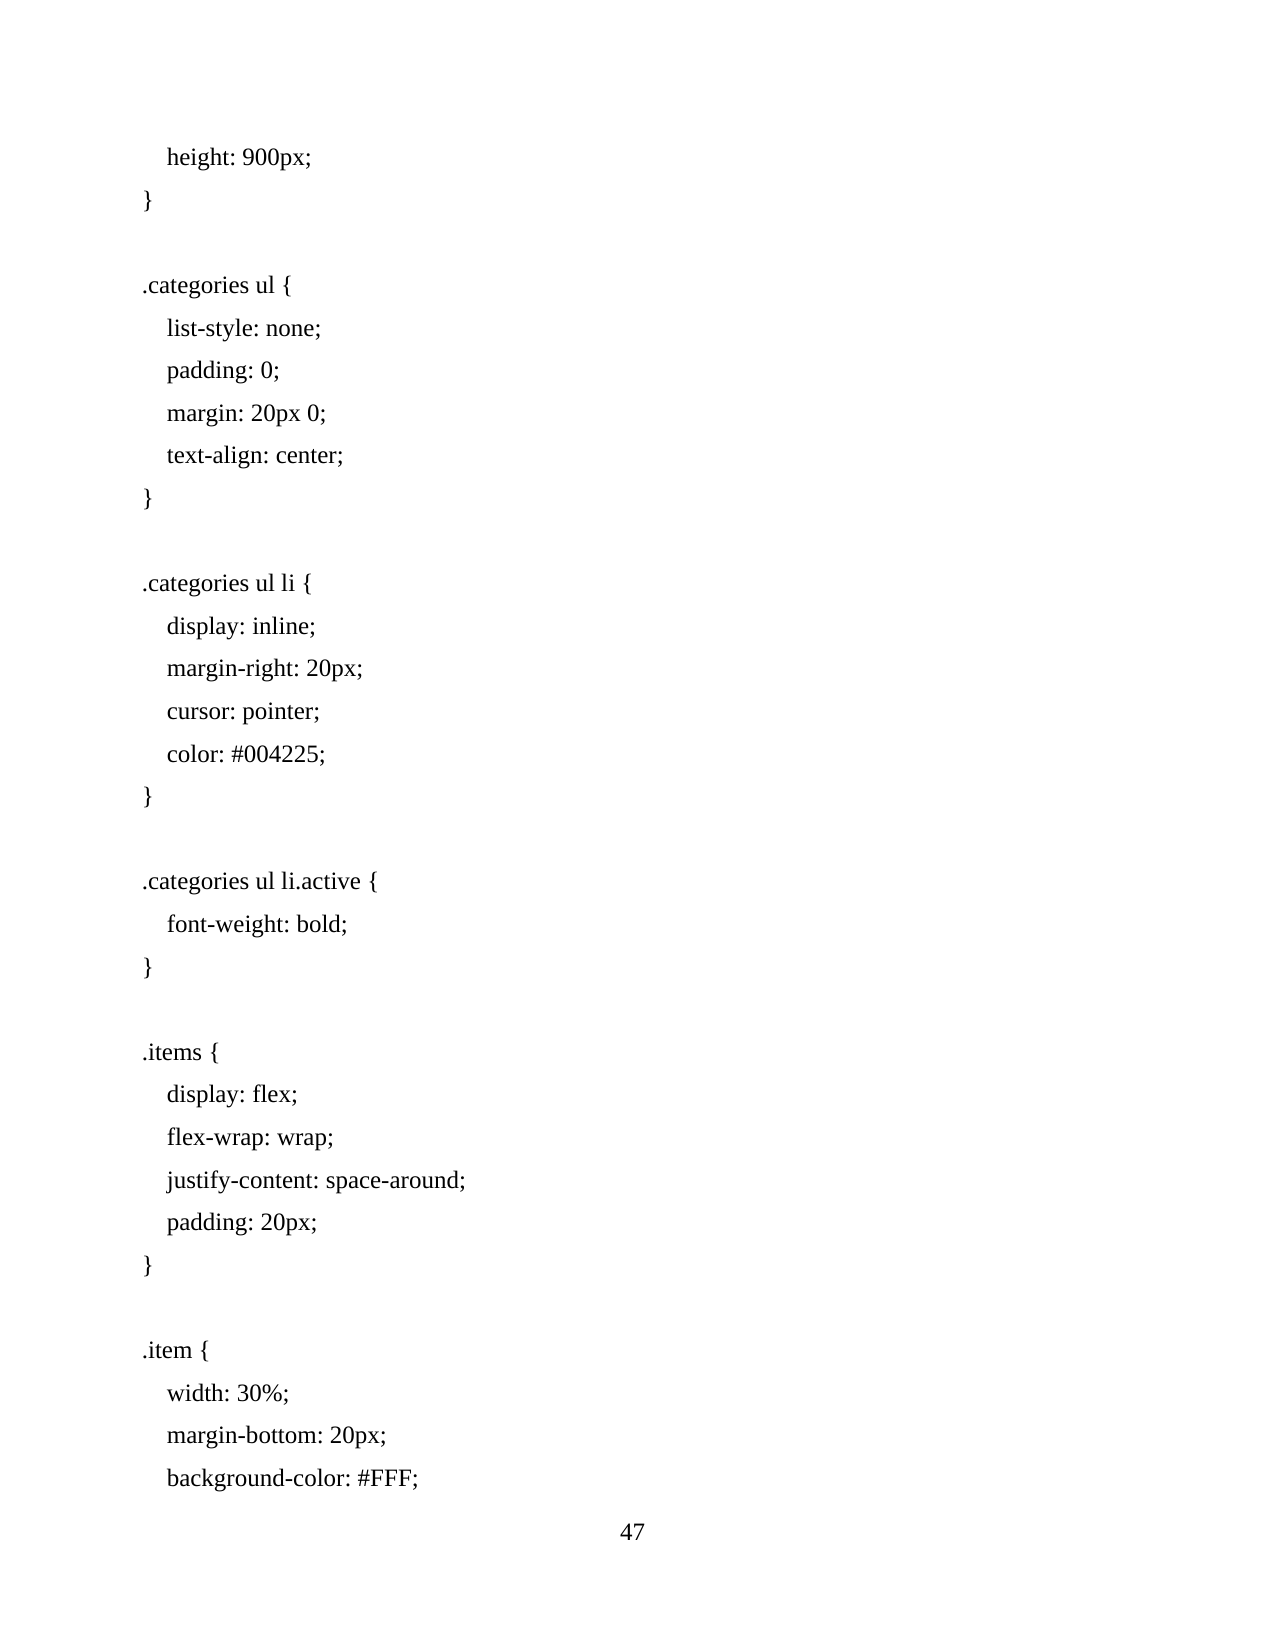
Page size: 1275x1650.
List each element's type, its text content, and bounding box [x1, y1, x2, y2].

text font-weight: bold; [92, 909, 1173, 938]
text justify-content: space-around; [92, 1165, 1173, 1193]
text text-align: center; [92, 440, 1173, 469]
text color: #004225; [92, 739, 1173, 767]
text } [92, 1250, 1173, 1279]
text margin: 20px 0; [92, 398, 1173, 427]
text display: flex; [92, 1079, 1173, 1108]
text } [92, 952, 1173, 980]
text .categories ul li.active { [92, 866, 1173, 895]
text cursor: pointer; [92, 696, 1173, 725]
text list-style: none; [92, 313, 1173, 341]
text .item { [92, 1335, 1173, 1364]
text .categories ul li { [92, 568, 1173, 597]
text padding: 0; [92, 355, 1173, 384]
text height: 900px; [92, 142, 1173, 171]
text margin-bottom: 20px; [92, 1420, 1173, 1449]
text } [92, 185, 1173, 213]
text background-color: #FFF; [92, 1463, 1173, 1492]
text .items { [92, 1037, 1173, 1066]
text padding: 20px; [92, 1207, 1173, 1236]
text .categories ul { [92, 270, 1173, 299]
text } [92, 781, 1173, 810]
text margin-right: 20px; [92, 653, 1173, 682]
text } [92, 483, 1173, 512]
text display: inline; [92, 611, 1173, 639]
text flex-wrap: wrap; [92, 1122, 1173, 1151]
text width: 30%; [92, 1378, 1173, 1406]
